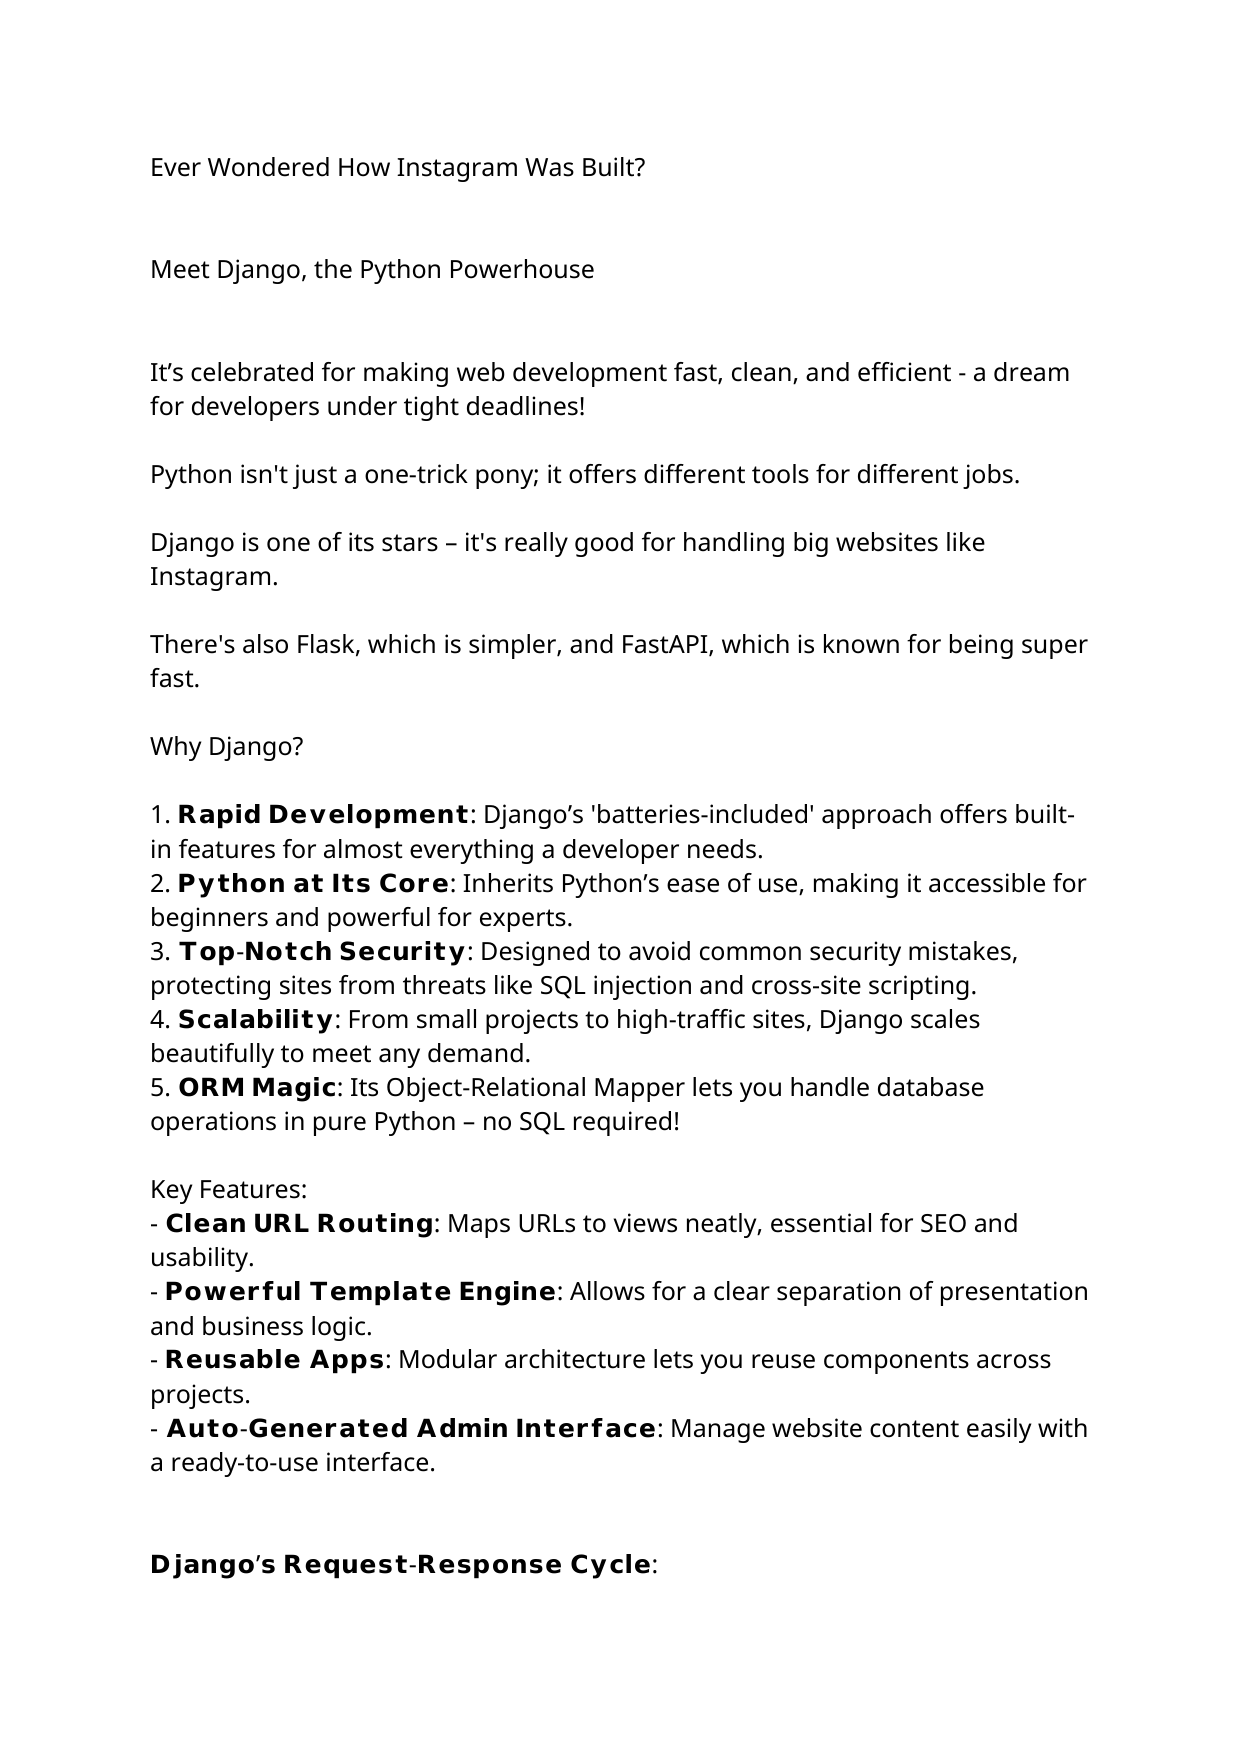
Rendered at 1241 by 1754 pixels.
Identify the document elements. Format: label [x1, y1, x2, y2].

text [150, 150, 1090, 1581]
